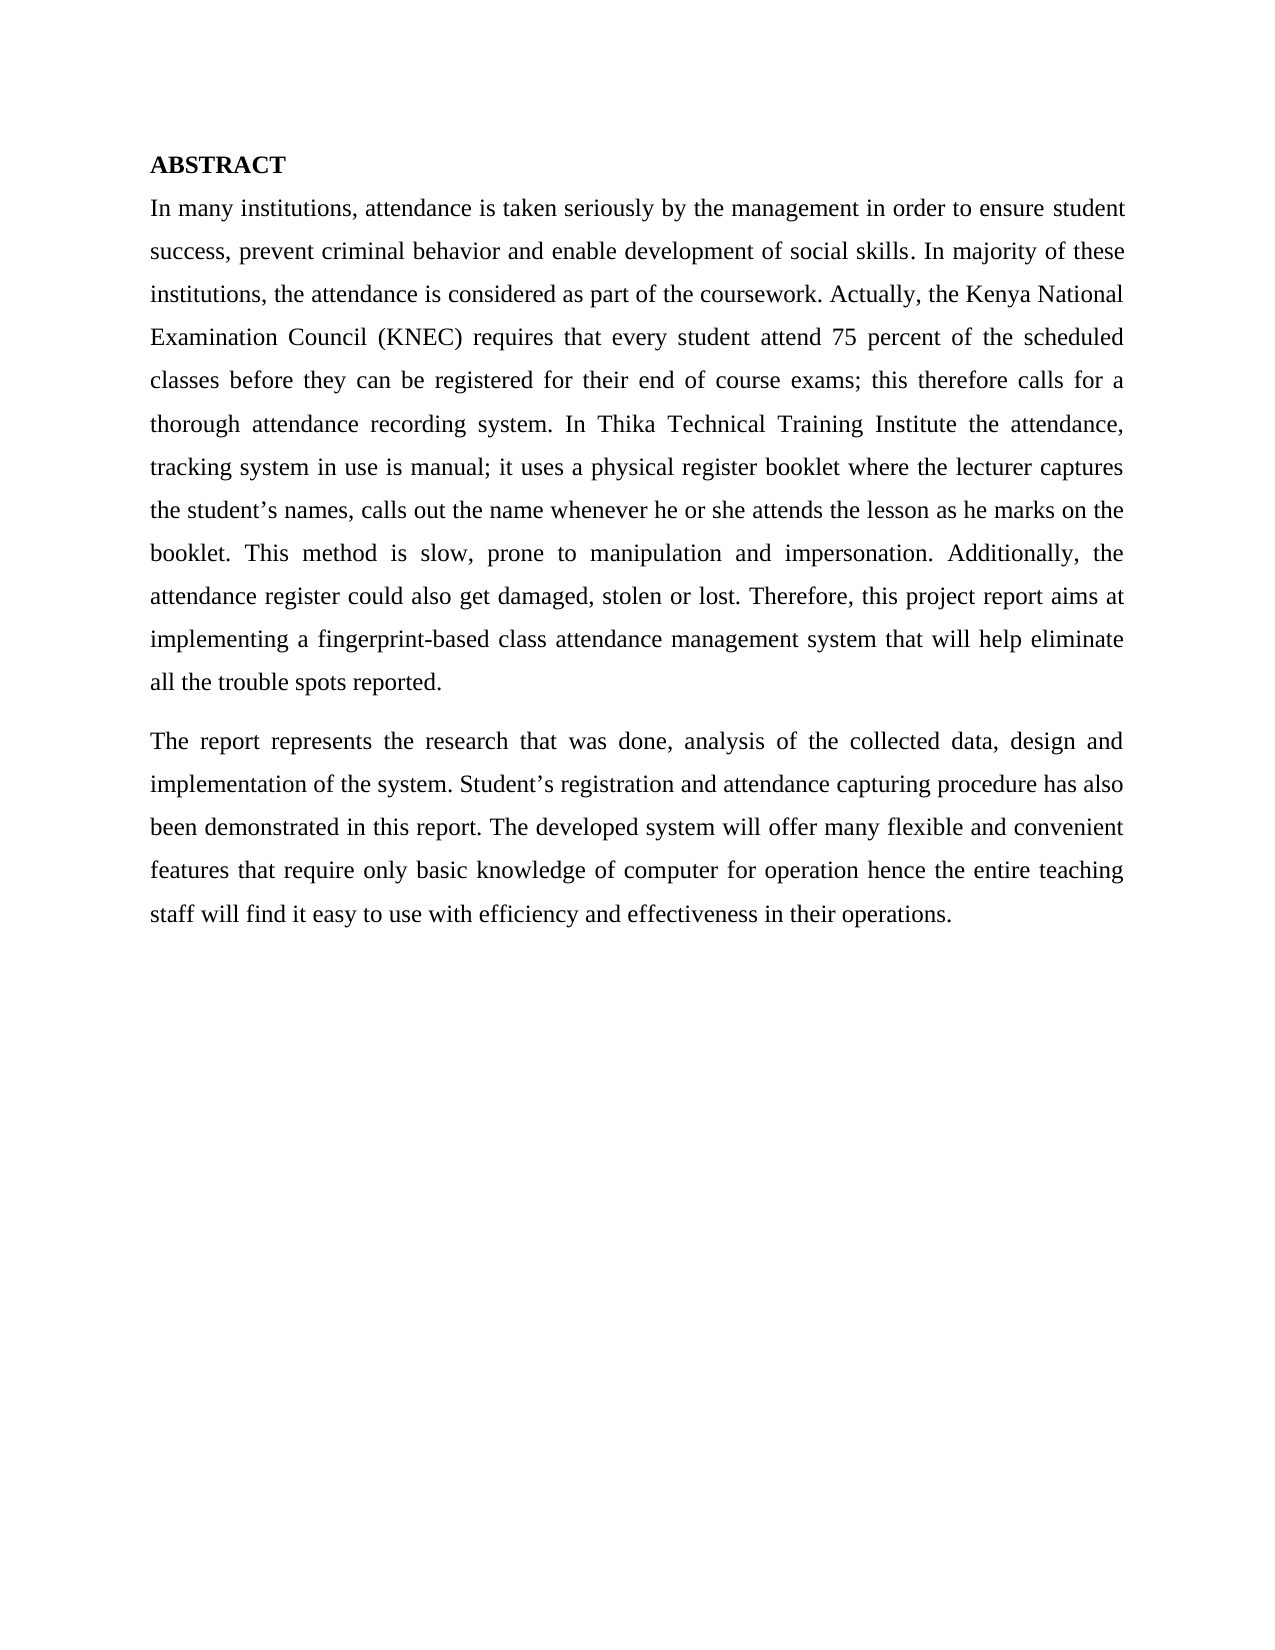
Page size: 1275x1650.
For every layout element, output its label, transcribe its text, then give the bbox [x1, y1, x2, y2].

text The report represents the research that was done, analysis of the collected data, design and implementation of the system. Student’s registration and attendance capturing procedure has also been demonstrated in this report. The developed system will offer many flexible and convenient features that require only basic knowledge of computer for operation hence the entire teaching staff will find it easy to use with efficiency and effectiveness in their operations. [150, 726, 1125, 927]
subtitle ABSTRACT [150, 150, 1125, 179]
text In many institutions, attendance is taken seriously by the management in order to ensure student success, prevent criminal behavior and enable development of social skills. In majority of these institutions, the attendance is considered as part of the coursework. Actually, the Kenya National Examination Council (KNEC) requires that every student attend 75 percent of the scheduled classes before they can be registered for their end of course exams; this therefore calls for a thorough attendance recording system. In Thika Technical Training Institute the attendance, tracking system in use is manual; it uses a physical register booklet where the lecturer captures the student’s names, calls out the name whenever he or she attends the lesson as he marks on the booklet. This method is slow, prone to manipulation and impersonation. Additionally, the attendance register could also get damaged, stolen or lost. Therefore, this project report aims at implementing a fingerprint-based class attendance management system that will help eliminate all the trouble spots reported. [150, 193, 1125, 696]
